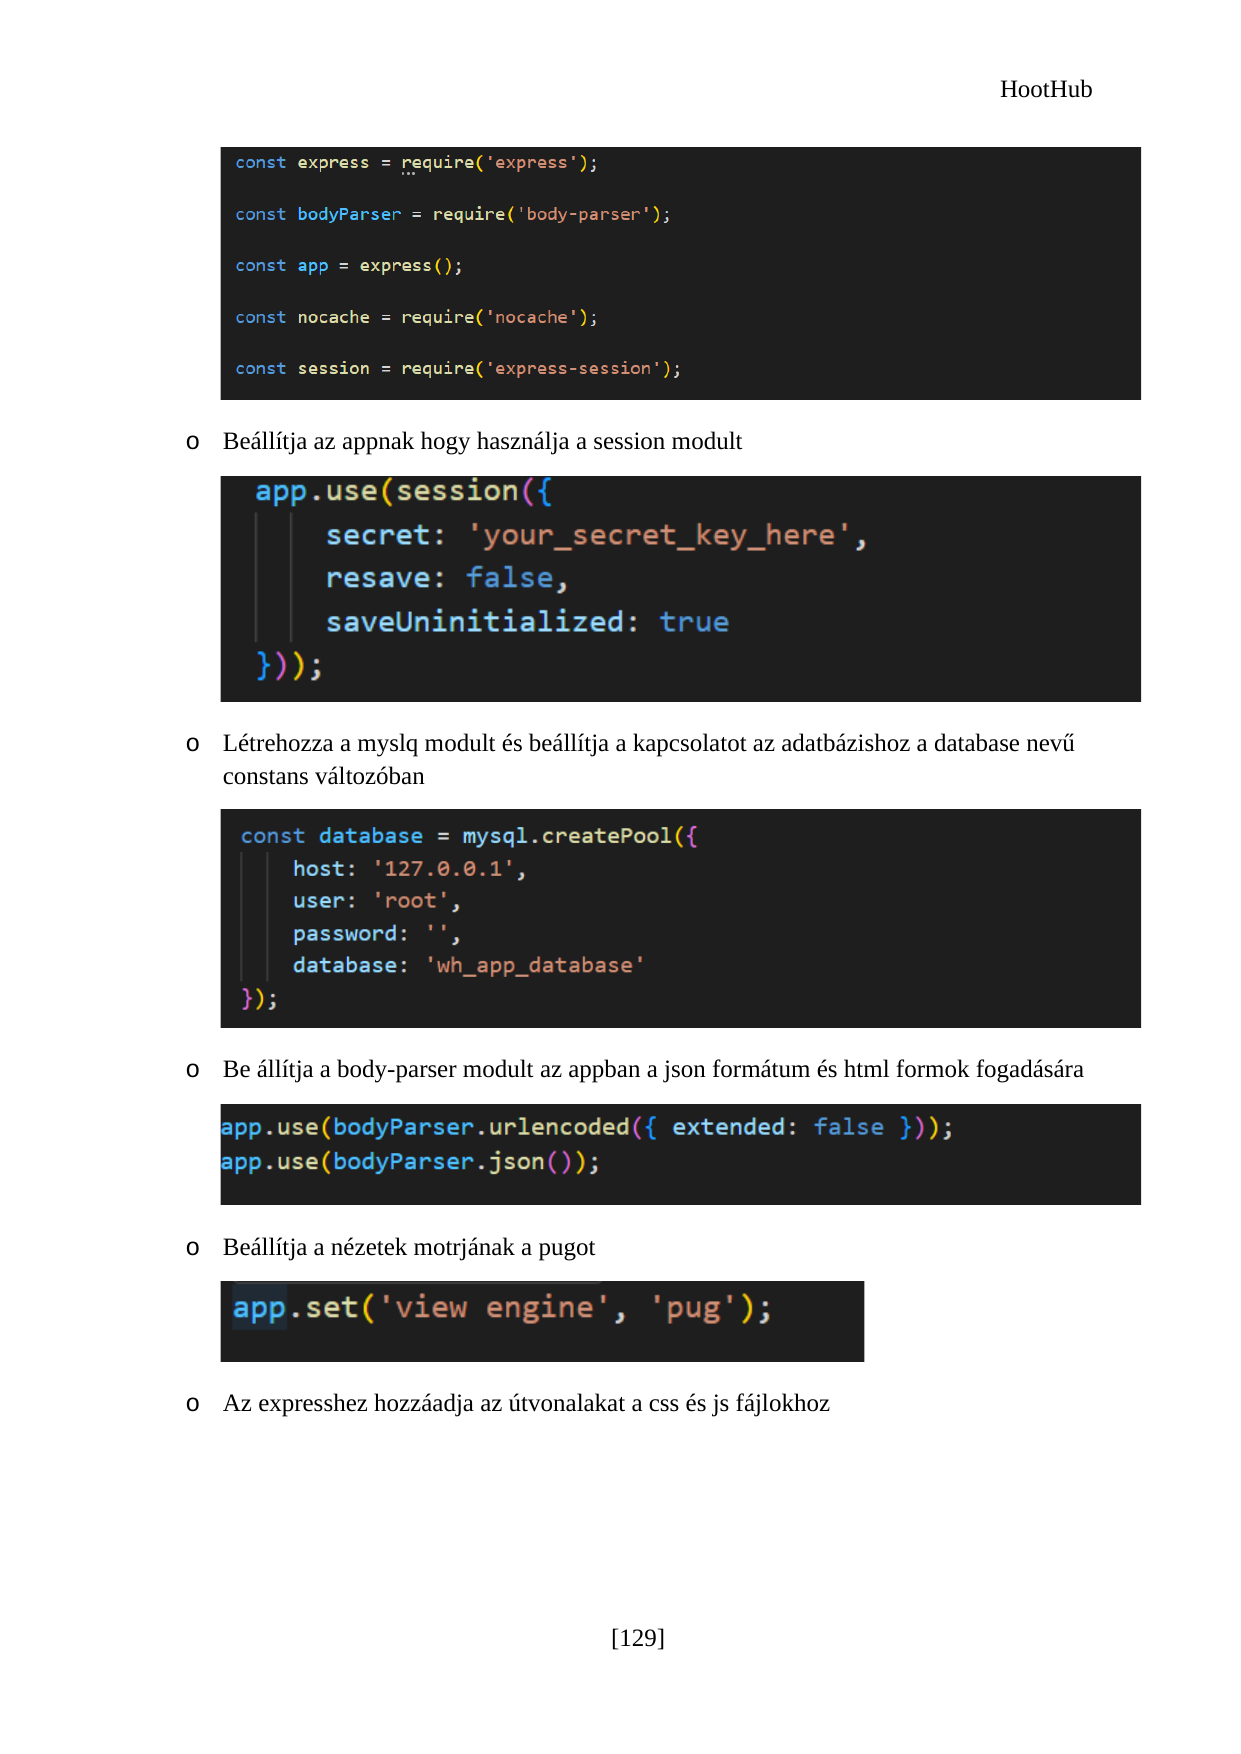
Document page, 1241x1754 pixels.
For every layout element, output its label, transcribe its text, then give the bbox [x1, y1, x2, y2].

picture [220, 147, 1142, 400]
list Az expresshez hozzáadja az útvonalakat a css és js fájlokhoz [185, 1388, 1093, 1419]
list Létrehozza a myslq modult és beállítja a kapcsolatot az adatbázishoz a database nevű constans változóban [185, 728, 1093, 790]
list Beállítja a nézetek motrjának a pugot [185, 1232, 1093, 1262]
list Beállítja az appnak hogy használja a session modult [185, 426, 1093, 457]
picture [220, 476, 1142, 702]
list Be állítja a body-parser modult az appban a json formátum és html formok fogadására [185, 1054, 1093, 1085]
picture [220, 809, 1142, 1028]
picture [220, 1104, 1142, 1205]
picture [220, 1281, 865, 1362]
